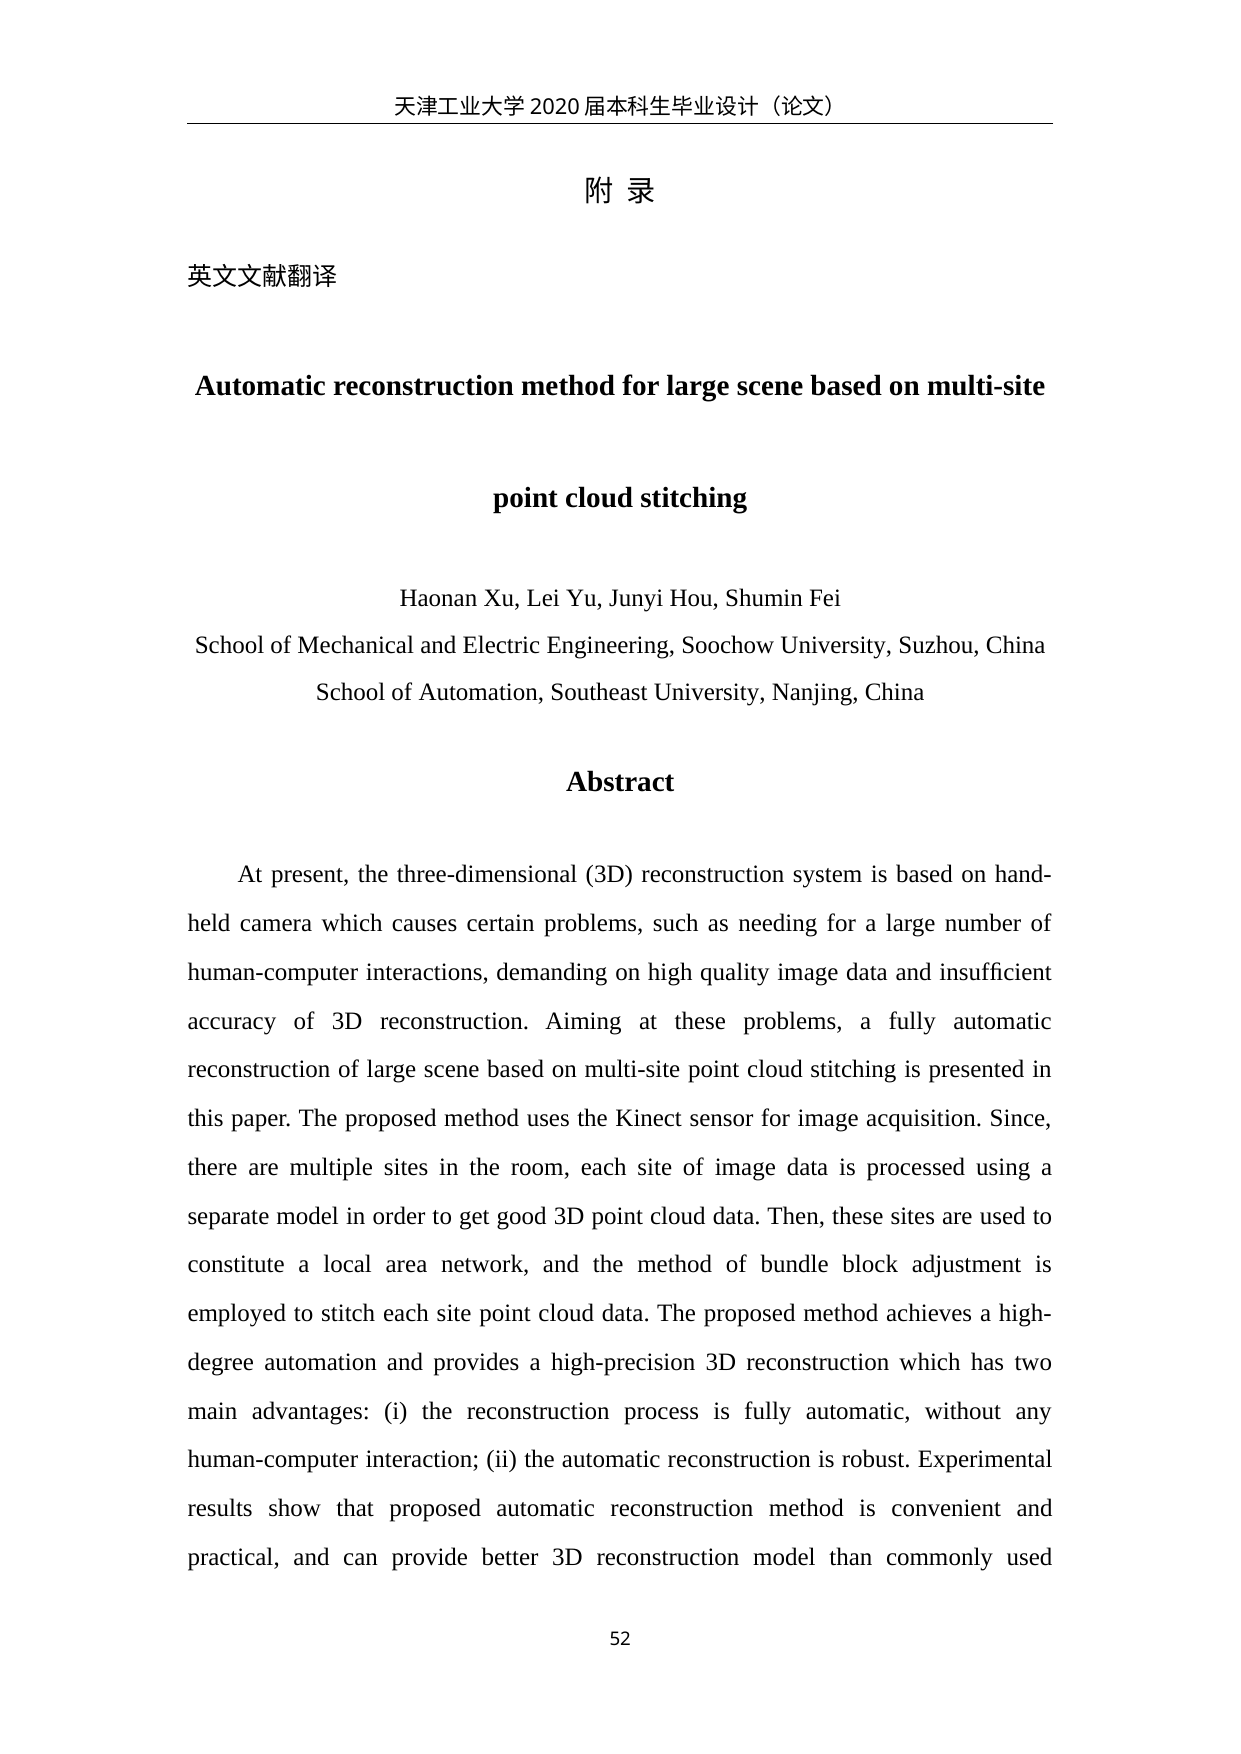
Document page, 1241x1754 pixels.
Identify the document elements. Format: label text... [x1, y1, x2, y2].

text School of Mechanical and Electric Engineering, Soochow University, Suzhou, China [187, 628, 1053, 660]
text Haonan Xu, Lei Yu, Junyi Hou, Shumin Fei [187, 581, 1053, 613]
text School of Automation, Southeast University, Nanjing, China [187, 675, 1053, 707]
subtitle Automatic reconstruction method for large scene based on multi-site point cloud stitching [187, 352, 1053, 529]
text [187, 858, 1053, 1573]
subtitle 附 录 [187, 156, 1053, 221]
subtitle Abstract [187, 749, 1053, 814]
text 英文文献翻译 [187, 242, 1053, 307]
